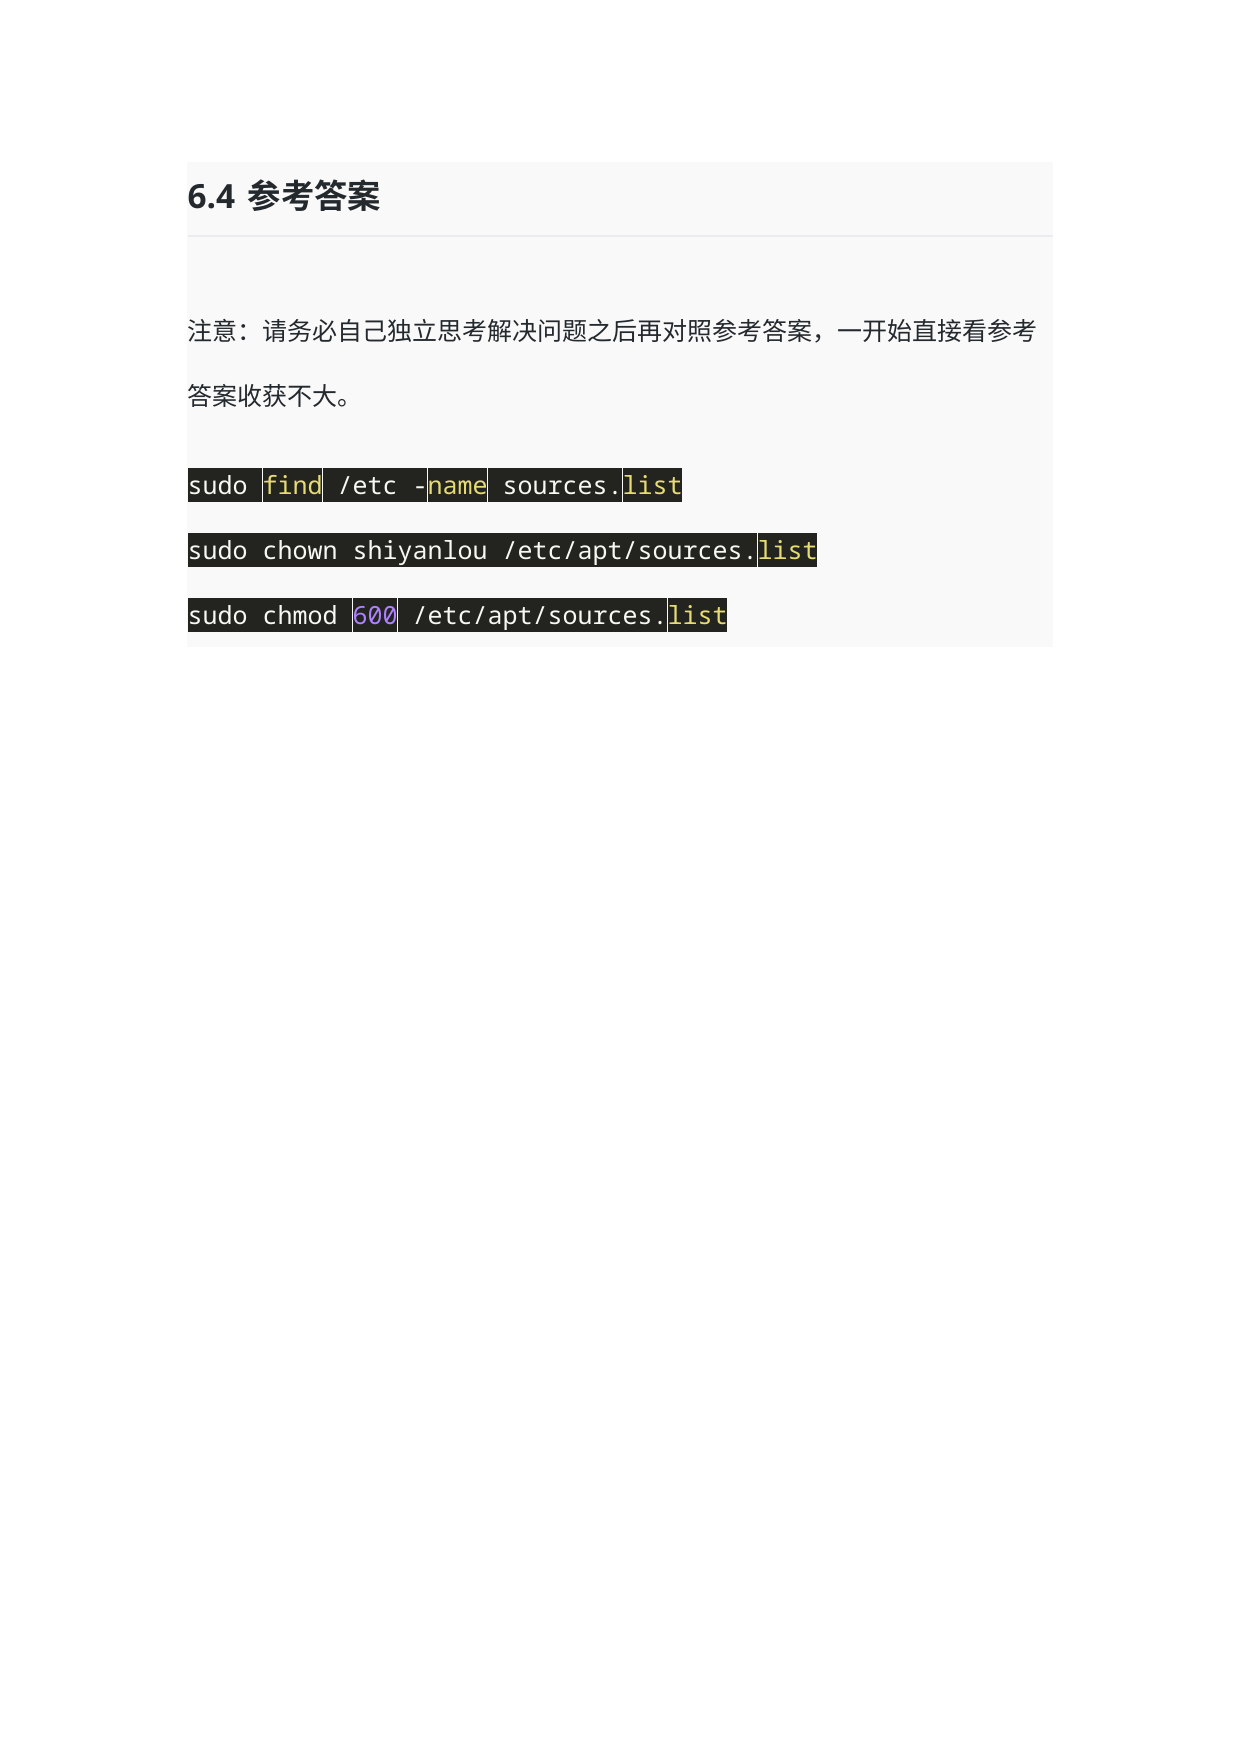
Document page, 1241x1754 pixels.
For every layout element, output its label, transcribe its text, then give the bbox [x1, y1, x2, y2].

subtitle 参考答案 [187, 162, 1053, 237]
text sudo chown shiyanlou /etc/apt/sources.list [187, 517, 1053, 582]
text sudo find /etc -name sources.list [187, 452, 1053, 517]
text 注意：请务必自己独立思考解决问题之后再对照参考答案，一开始直接看参考答案收获不大。 [187, 297, 1053, 427]
text sudo chmod 600 /etc/apt/sources.list [187, 582, 1053, 647]
